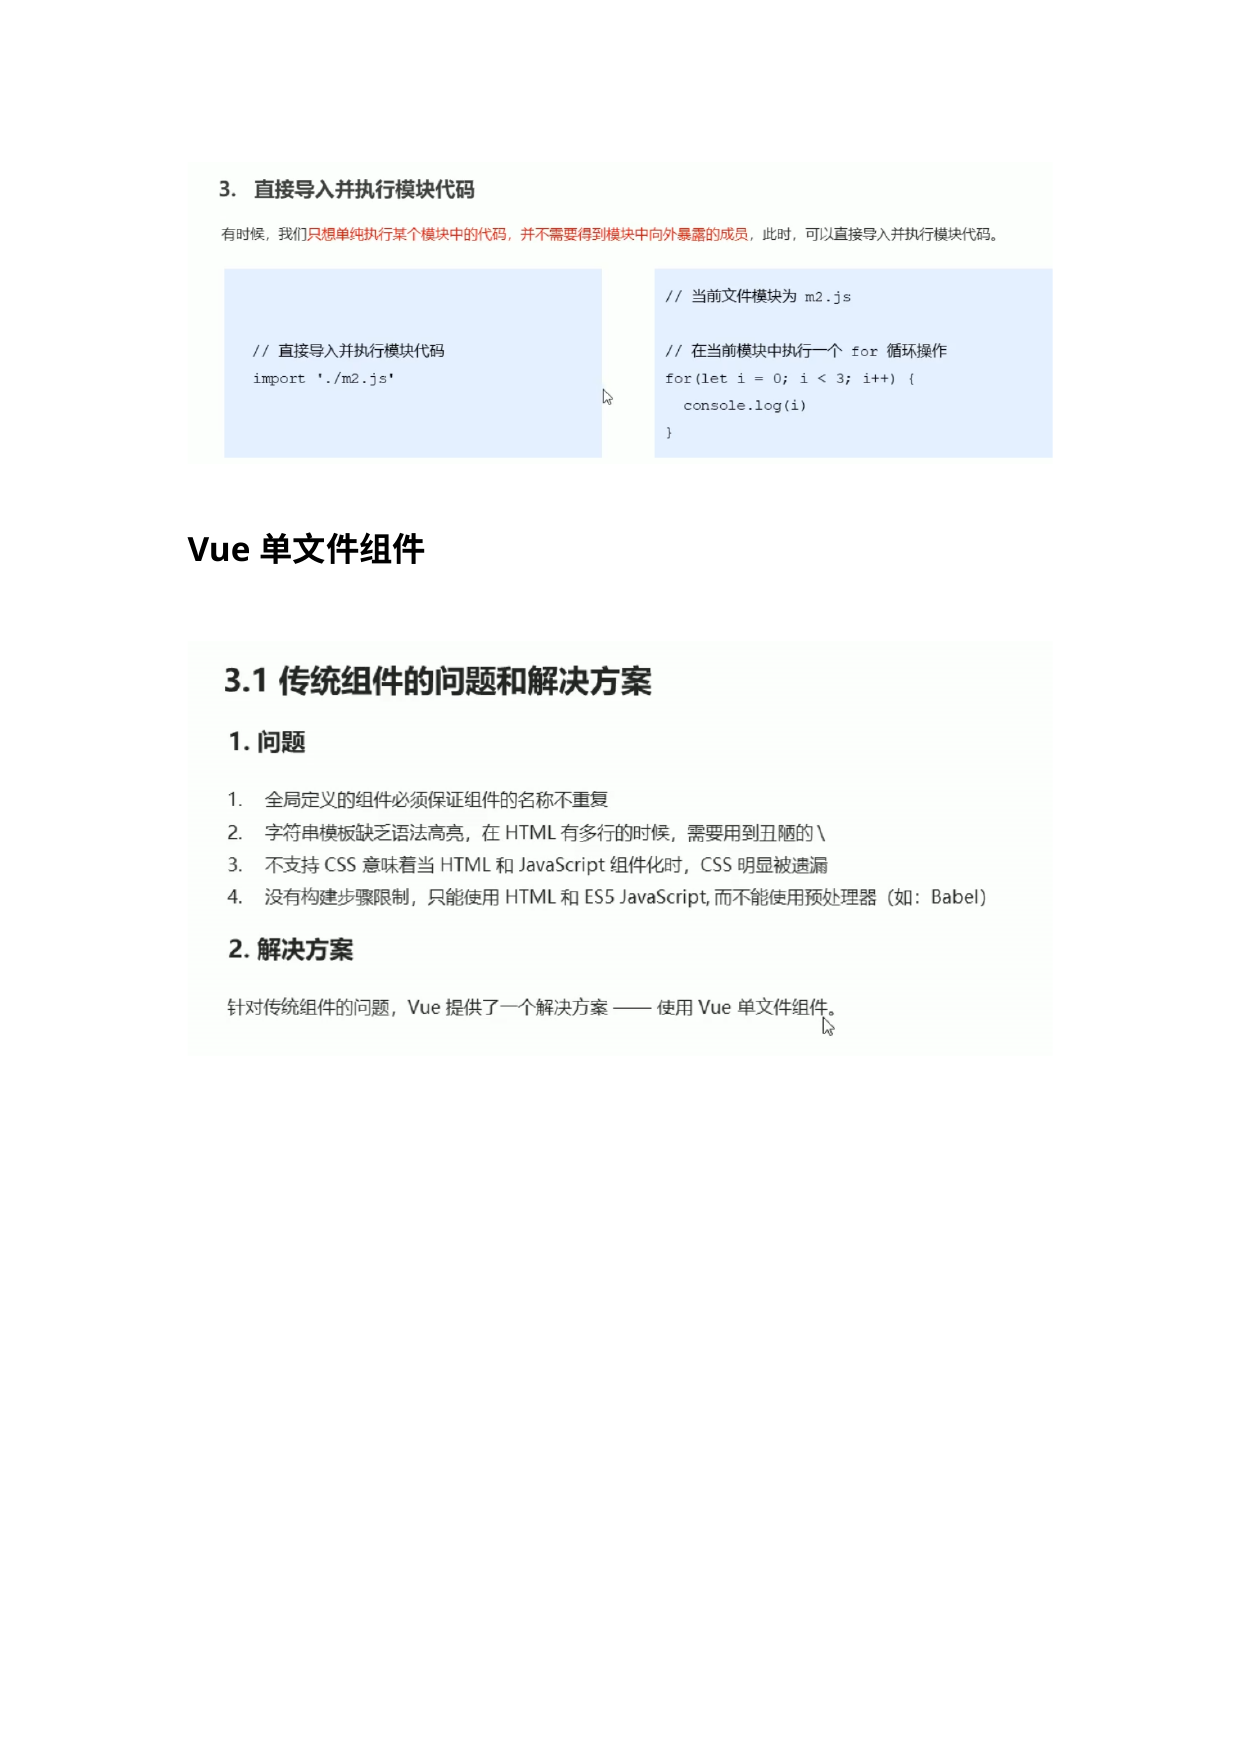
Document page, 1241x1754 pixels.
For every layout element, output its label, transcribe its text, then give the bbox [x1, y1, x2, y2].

picture [187, 641, 1053, 1056]
picture [187, 162, 1053, 464]
subtitle Vue 单文件组件 [187, 514, 1053, 579]
